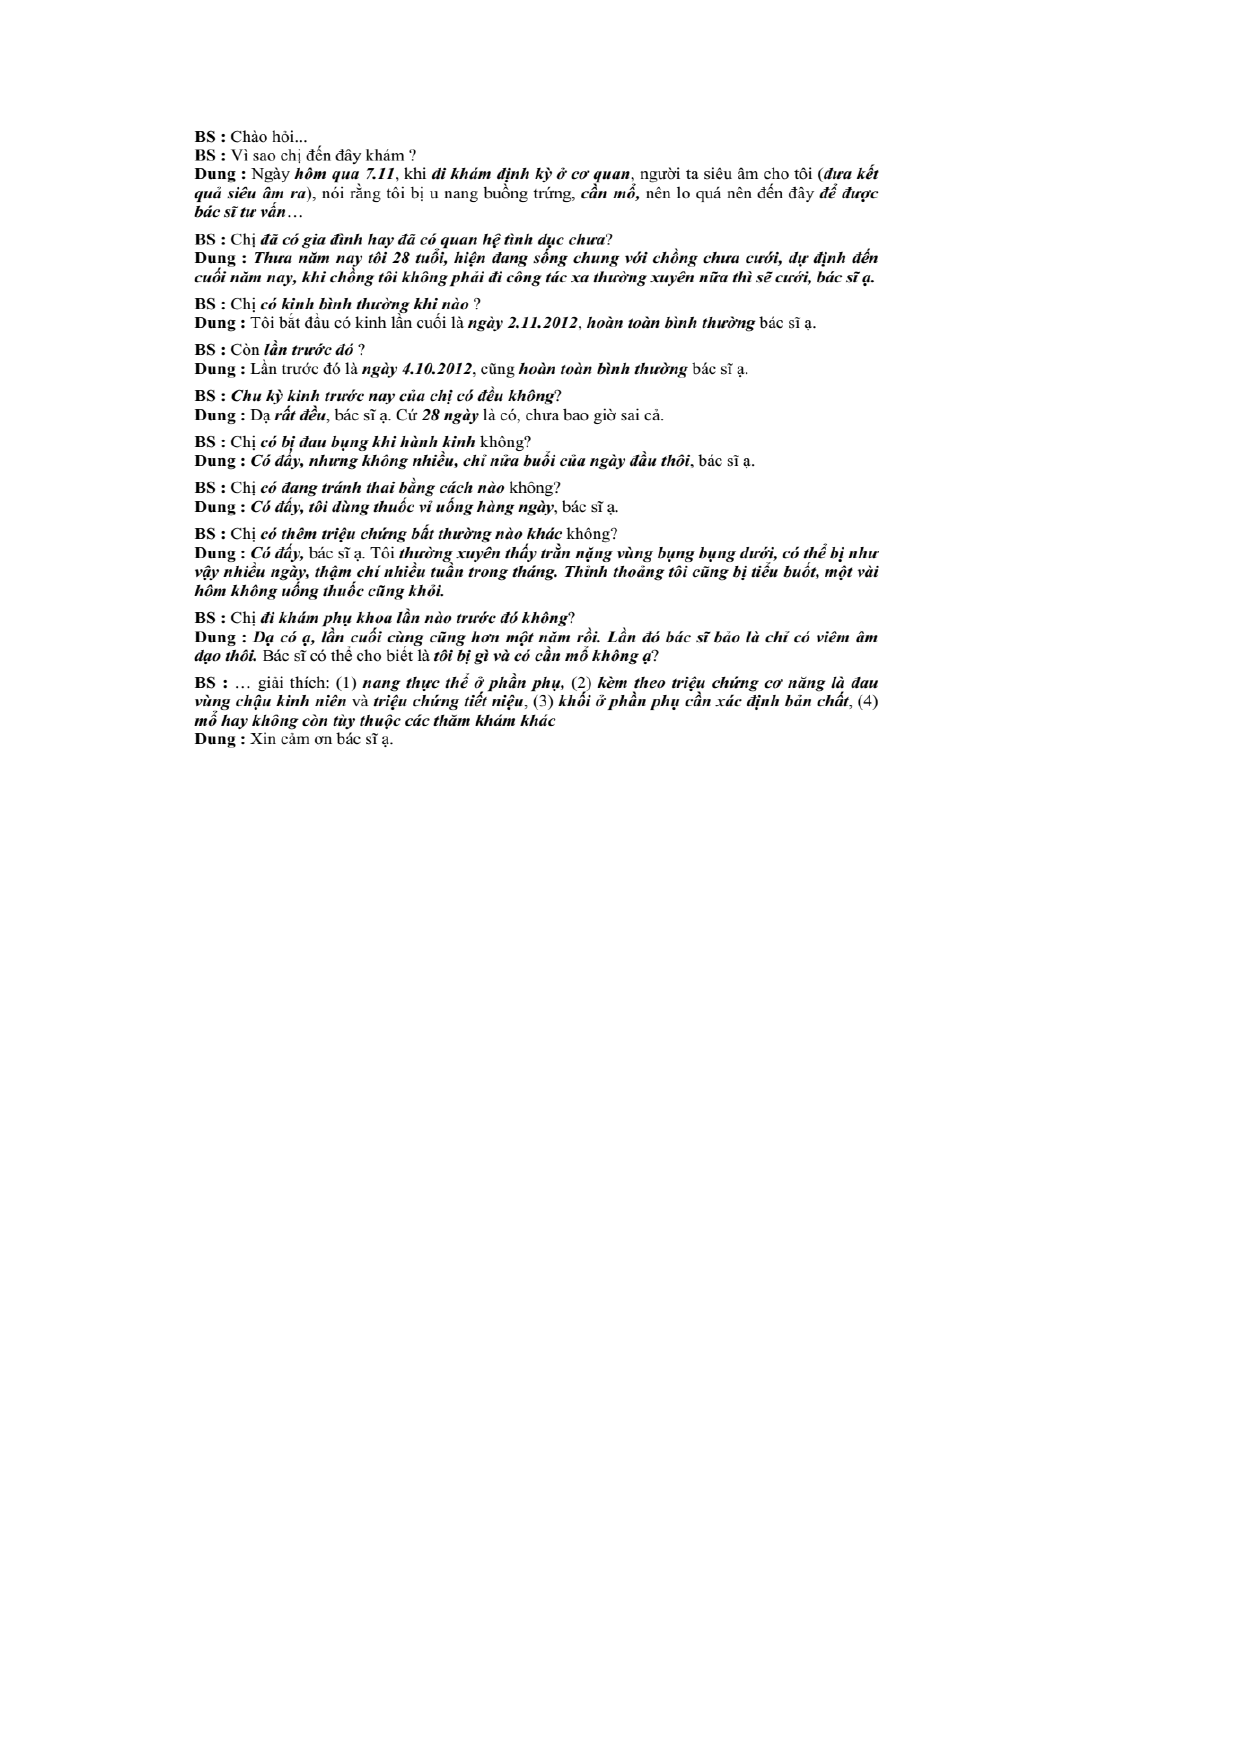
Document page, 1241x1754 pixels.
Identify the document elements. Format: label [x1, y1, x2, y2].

picture [177, 118, 896, 758]
